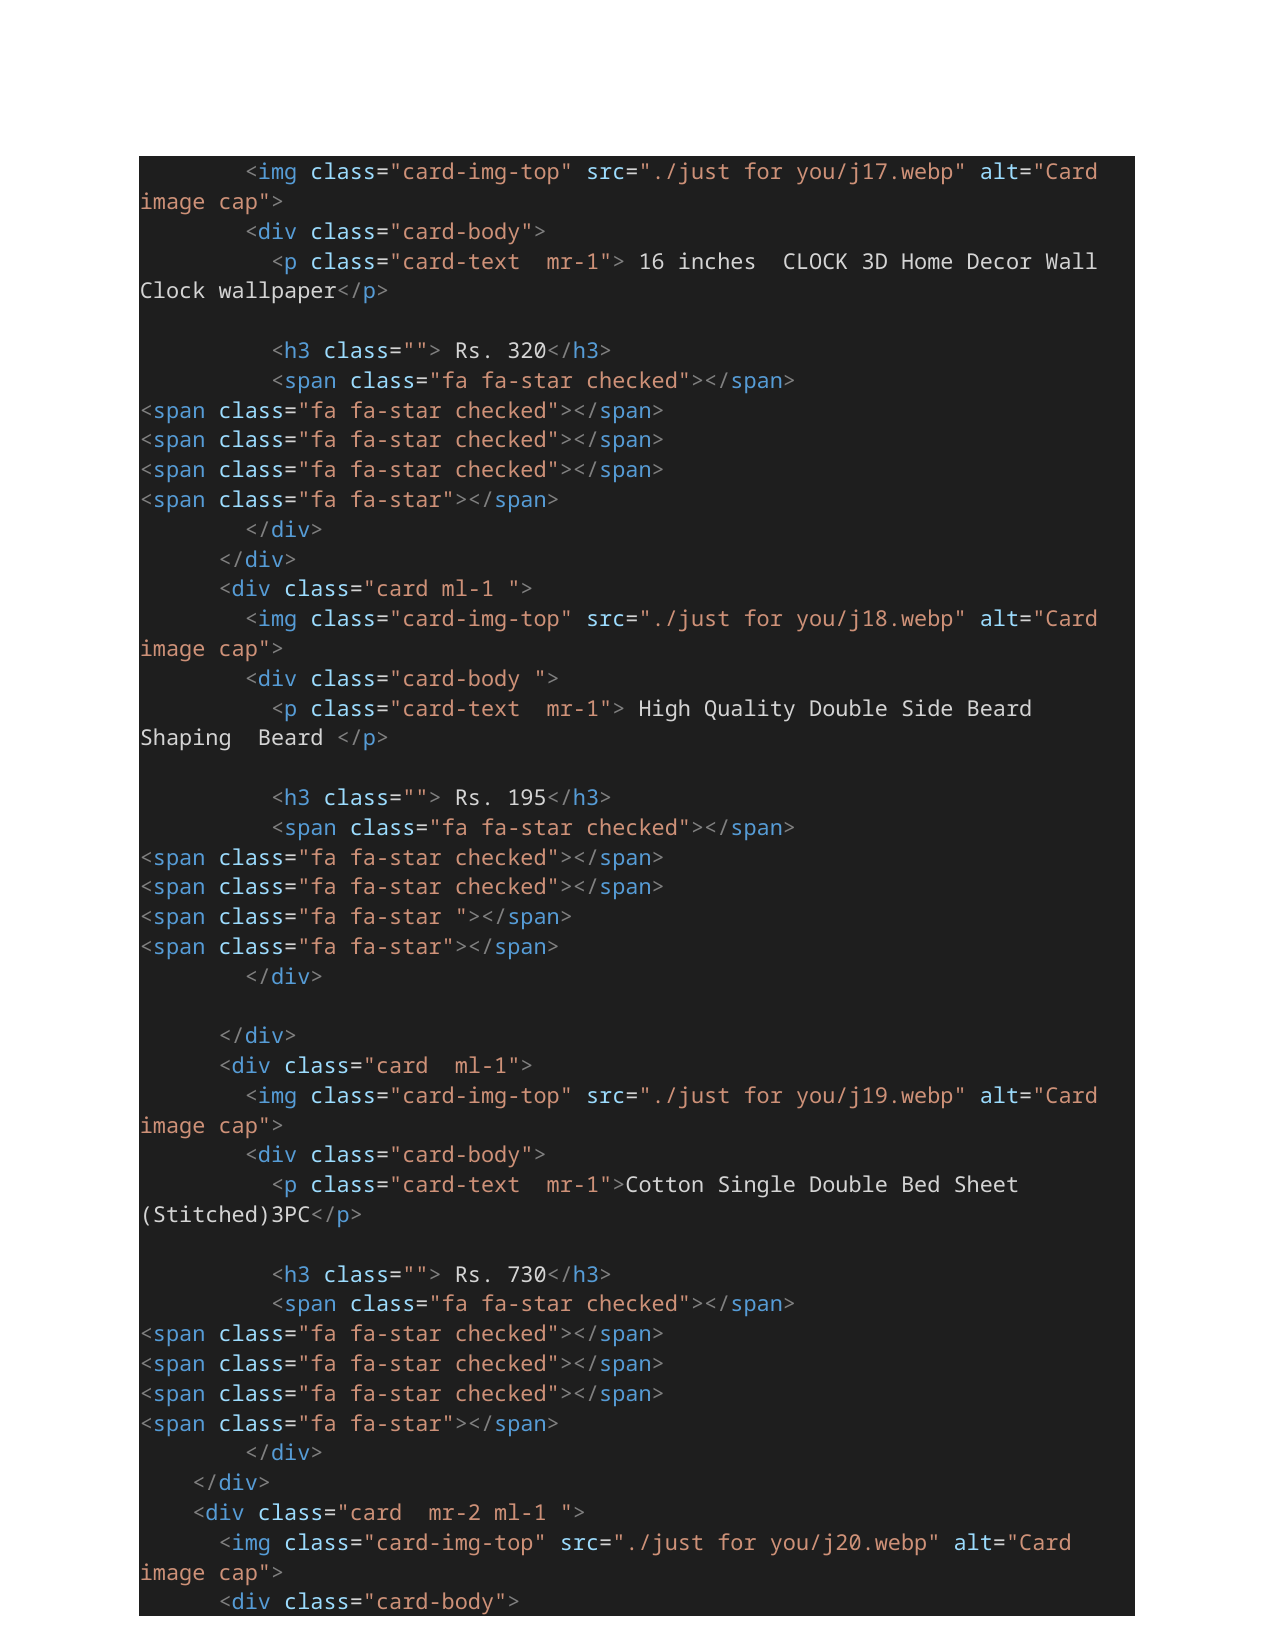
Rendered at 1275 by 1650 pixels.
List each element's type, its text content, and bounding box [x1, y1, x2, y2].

text <div class="card-body"> [139, 1586, 1135, 1616]
text <img class="card-img-top" src="./just for you/j17.webp" alt="Card image cap"> [139, 156, 1135, 216]
text <img class="card-img-top" src="./just for you/j20.webp" alt="Card image cap"> [139, 1527, 1135, 1586]
text </div> [139, 1467, 1135, 1497]
text <p class="card-text mr-1"> High Quality Double Side Beard Shaping Beard </p> [139, 692, 1135, 752]
text <h3 class=""> Rs. 195</h3> [139, 782, 1135, 812]
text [139, 1378, 1135, 1407]
text </div> [139, 1437, 1135, 1467]
text <div class="card-body "> [139, 663, 1135, 692]
text <div class="card mr-2 ml-1 "> [139, 1497, 1135, 1527]
text <span class="fa fa-star checked"></span> [139, 454, 1135, 484]
text <div class="card-body"> [139, 1139, 1135, 1169]
text <p class="card-text mr-1"> 16 inches CLOCK 3D Home Decor Wall Clock wallpaper</p> [139, 246, 1135, 305]
text <span class="fa fa-star"></span> [139, 931, 1135, 961]
text <span class="fa fa-star checked"></span> [139, 365, 1135, 394]
text <span class="fa fa-star checked"></span> [139, 424, 1135, 454]
text <span class="fa fa-star"></span> [139, 1407, 1135, 1437]
text <img class="card-img-top" src="./just for you/j18.webp" alt="Card image cap"> [139, 603, 1135, 663]
text <div class="card-body"> [139, 216, 1135, 246]
text <span class="fa fa-star checked"></span> [139, 812, 1135, 841]
text <span class="fa fa-star checked"></span> [139, 871, 1135, 901]
text </div> [139, 961, 1135, 990]
text <span class="fa fa-star"></span> [139, 484, 1135, 514]
text <div class="card ml-1"> [139, 1050, 1135, 1080]
text <span class="fa fa-star checked"></span> [139, 1288, 1135, 1318]
text <p class="card-text mr-1">Cotton Single Double Bed Sheet (Stitched)3PC</p> [139, 1169, 1135, 1229]
text <span class="fa fa-star checked"></span> [139, 841, 1135, 871]
text </div> [139, 514, 1135, 543]
text </div> [139, 543, 1135, 573]
text <span class="fa fa-star "></span> [139, 901, 1135, 931]
text <span class="fa fa-star checked"></span> [139, 1318, 1135, 1348]
text <h3 class=""> Rs. 320</h3> [139, 335, 1135, 365]
text <span class="fa fa-star checked"></span> [139, 394, 1135, 424]
text <div class="card ml-1 "> [139, 573, 1135, 603]
text </div> [139, 1020, 1135, 1050]
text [139, 1348, 1135, 1378]
text <img class="card-img-top" src="./just for you/j19.webp" alt="Card image cap"> [139, 1080, 1135, 1139]
text <h3 class=""> Rs. 730</h3> [139, 1258, 1135, 1288]
